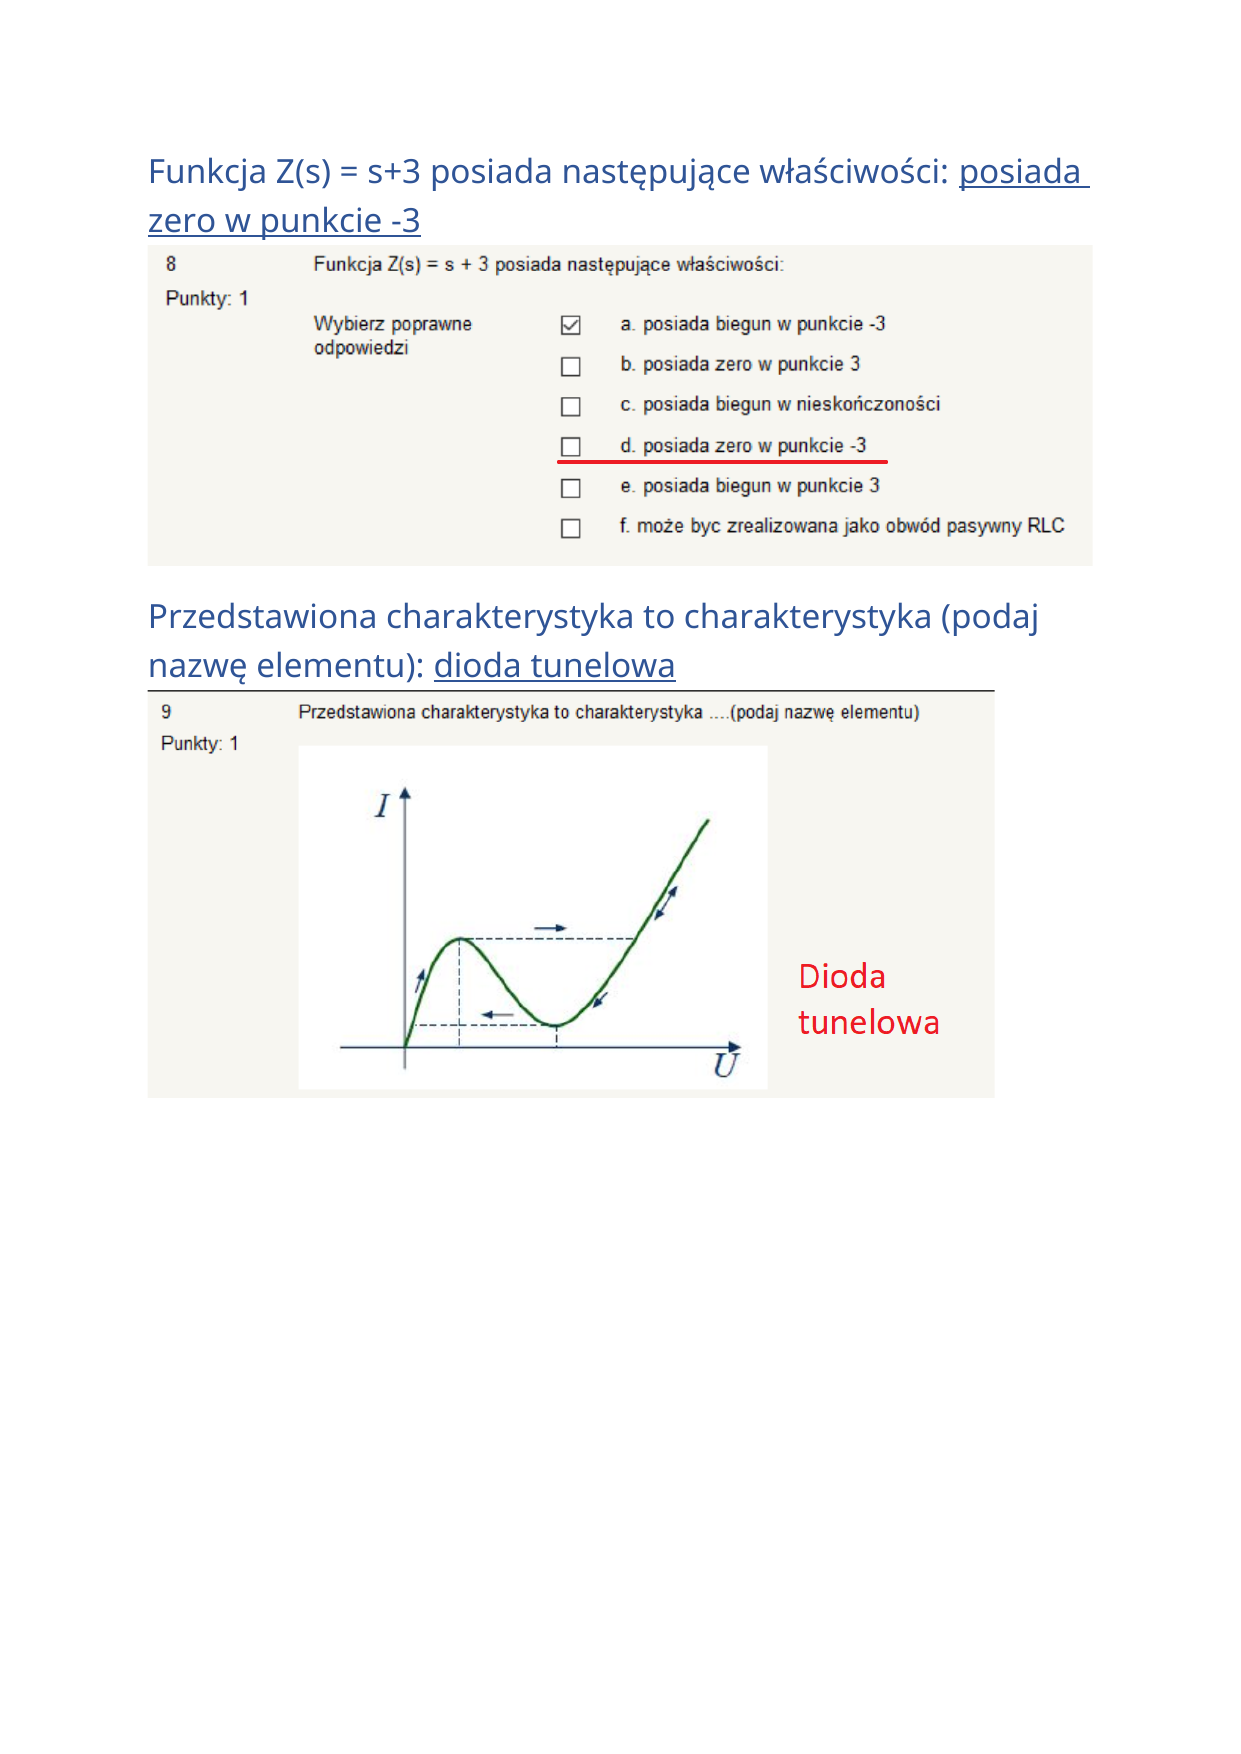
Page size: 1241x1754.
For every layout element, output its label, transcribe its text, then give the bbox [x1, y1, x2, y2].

subtitle Funkcja Z(s) = s+3 posiada następujące właściwości: posiada zero w punkcie -3 [148, 148, 1093, 242]
picture [147, 245, 1093, 566]
picture [147, 690, 995, 1098]
subtitle Przedstawiona charakterystyka to charakterystyka (podaj nazwę elementu): dioda tunelowa [148, 592, 1093, 687]
